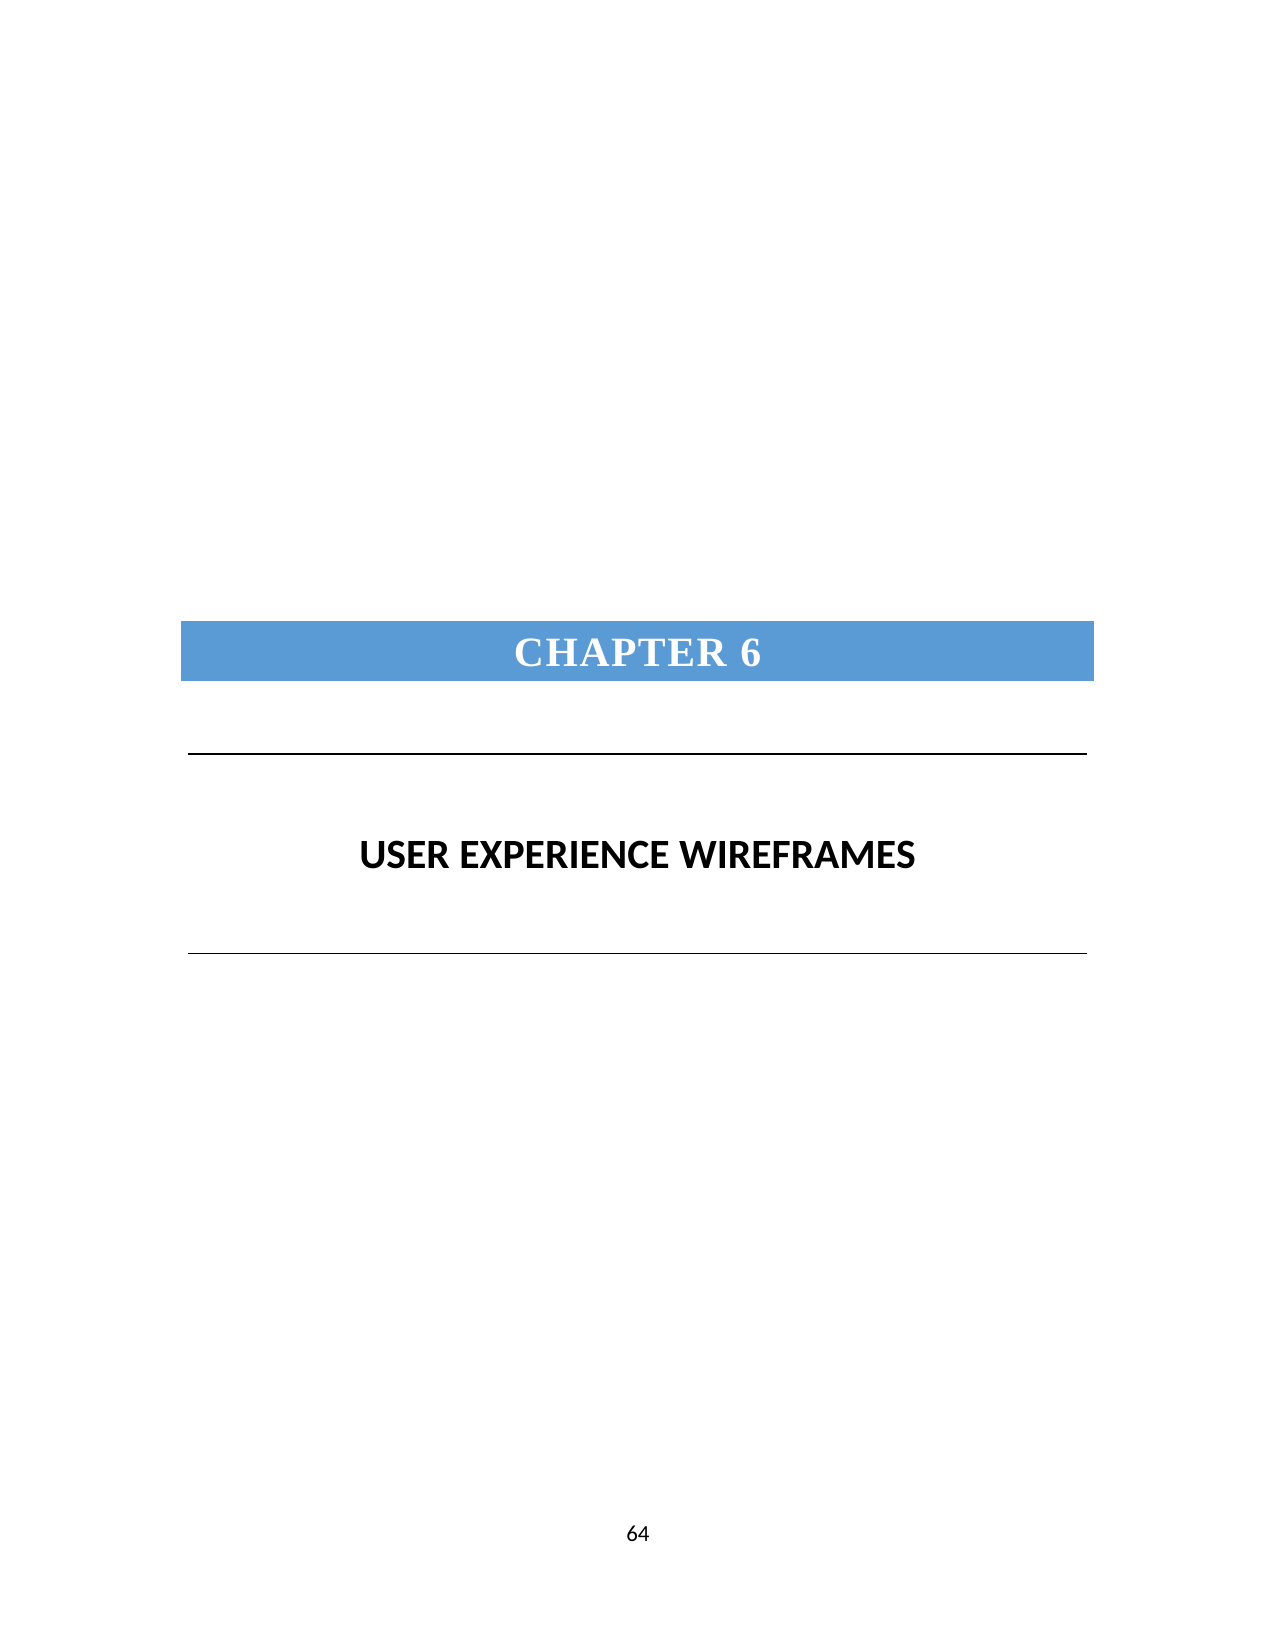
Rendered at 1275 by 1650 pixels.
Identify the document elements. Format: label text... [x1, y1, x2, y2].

text Chapter 6 [188, 627, 1087, 675]
text USER EXPERIENCE WIREFRAMES [187, 824, 1087, 879]
